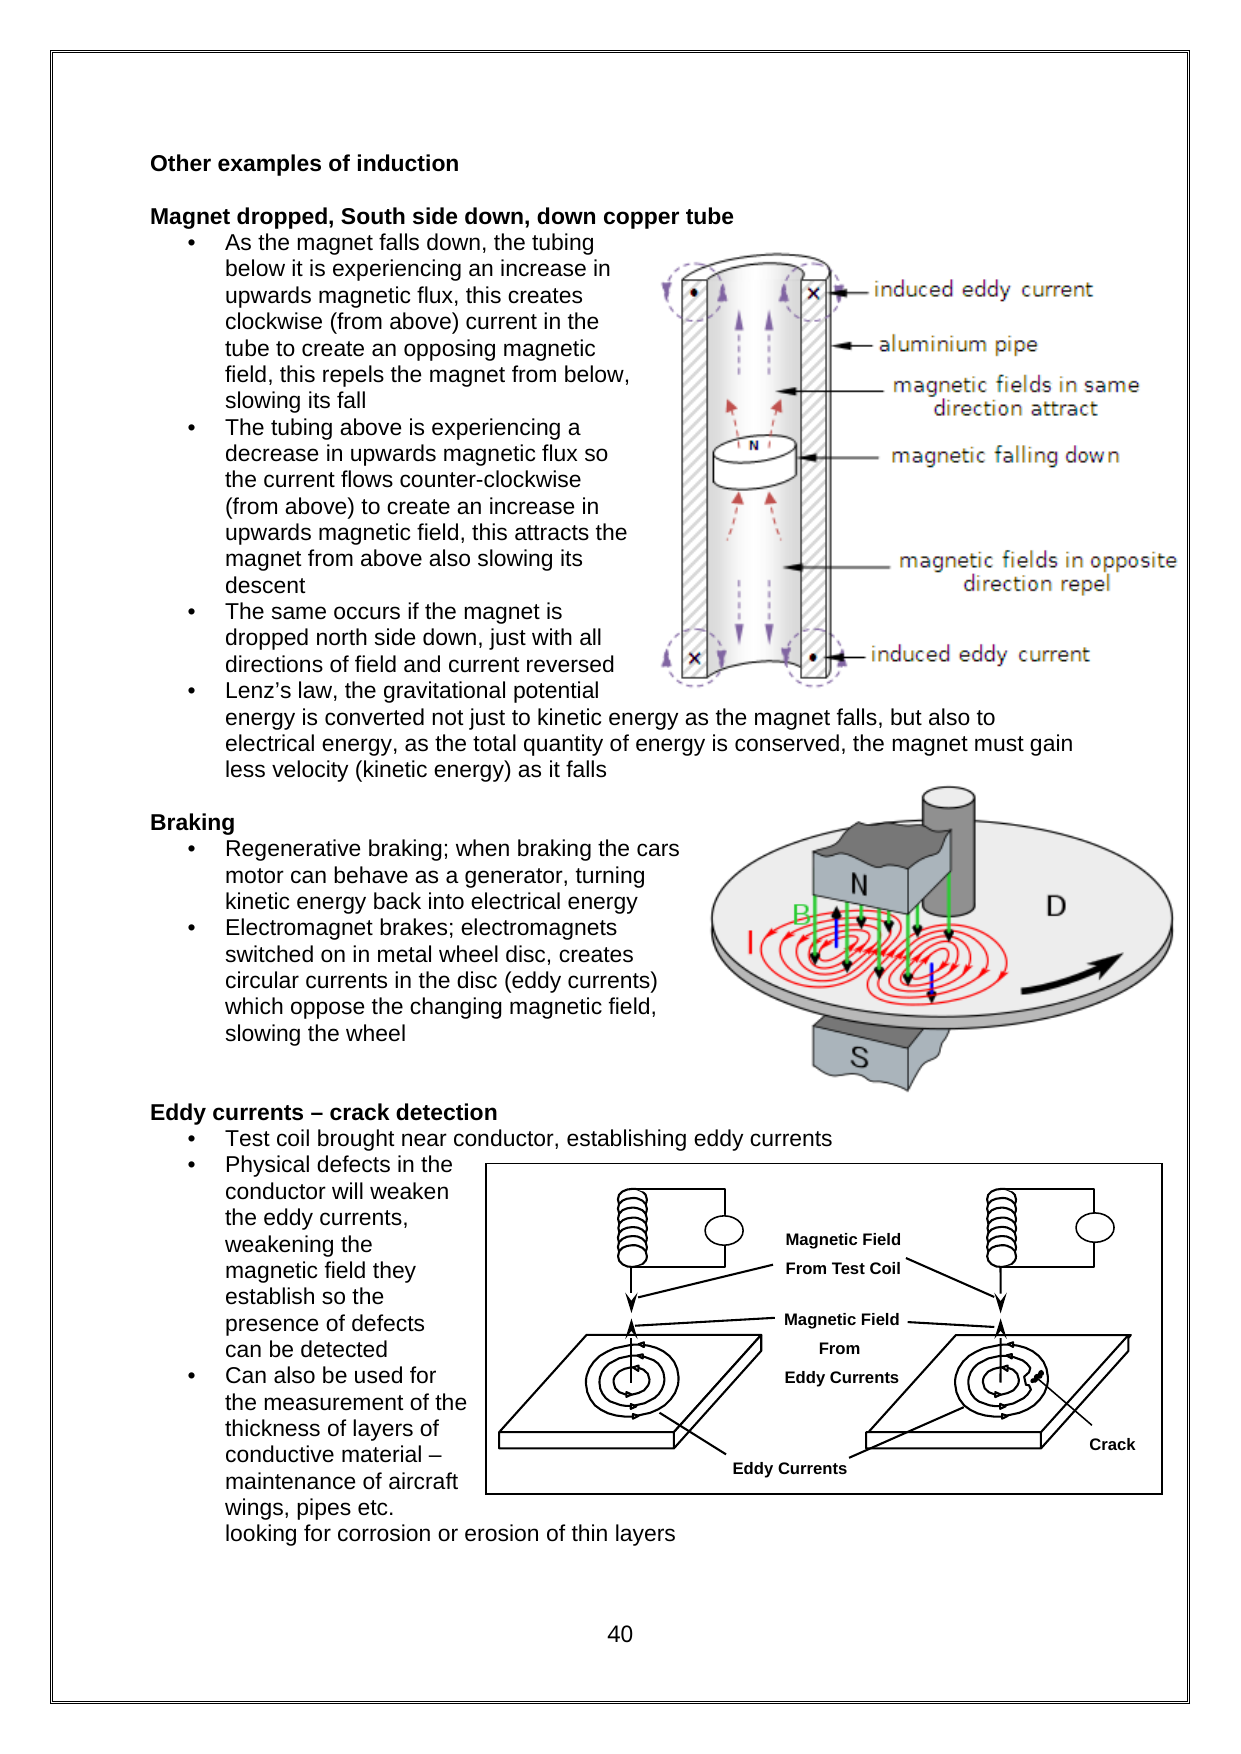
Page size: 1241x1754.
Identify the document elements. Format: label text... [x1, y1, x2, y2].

list The same occurs if the magnet is dropped north side down, just with all directions of field and current reversed [187, 598, 655, 677]
picture [700, 776, 1179, 1098]
picture [655, 242, 1179, 690]
list Electromagnet brakes; electromagnets switched on in metal wheel disc, creates circular currents in the disc (eddy currents) which oppose the changing magnetic field, slowing the wheel [187, 914, 700, 1046]
list Lenz’s law, the gravitational potential energy is converted not just to kinetic energy as the magnet falls, but also to electrical energy, as the total quantity of energy is conserved, the magnet must gain less velocity (kinetic energy) as it falls [187, 677, 1090, 782]
list Test coil brought near conductor, establishing eddy currents [187, 1125, 1090, 1151]
list Can also be used for the measurement of the thickness of layers of conductive material – maintenance of aircraft wings, pipes etc. looking for corrosion or erosion of thin layers [187, 1362, 1090, 1547]
list Physical defects in the conductor will weaken the eddy currents, weakening the magnetic field they establish so the presence of defects can be detected [187, 1151, 1090, 1362]
list As the magnet falls down, the tubing below it is experiencing an increase in upwards magnetic flux, this creates clockwise (from above) current in the tube to create an opposing magnetic field, this repels the magnet from below, slowing its fall [187, 229, 1090, 413]
list Regenerative braking; when braking the cars motor can behave as a generator, turning kinetic energy back into electrical energy [187, 835, 700, 914]
text Magnet dropped, South side down, down copper tube [150, 203, 1090, 229]
text Eddy currents – crack detection [150, 1099, 1090, 1125]
text Braking [150, 809, 700, 835]
text Other examples of induction [150, 150, 1090, 176]
list The tubing above is experiencing a decrease in upwards magnetic flux so the current flows counter-clockwise (from above) to create an increase in upwards magnetic field, this attracts the magnet from above also slowing its descent [187, 413, 655, 598]
